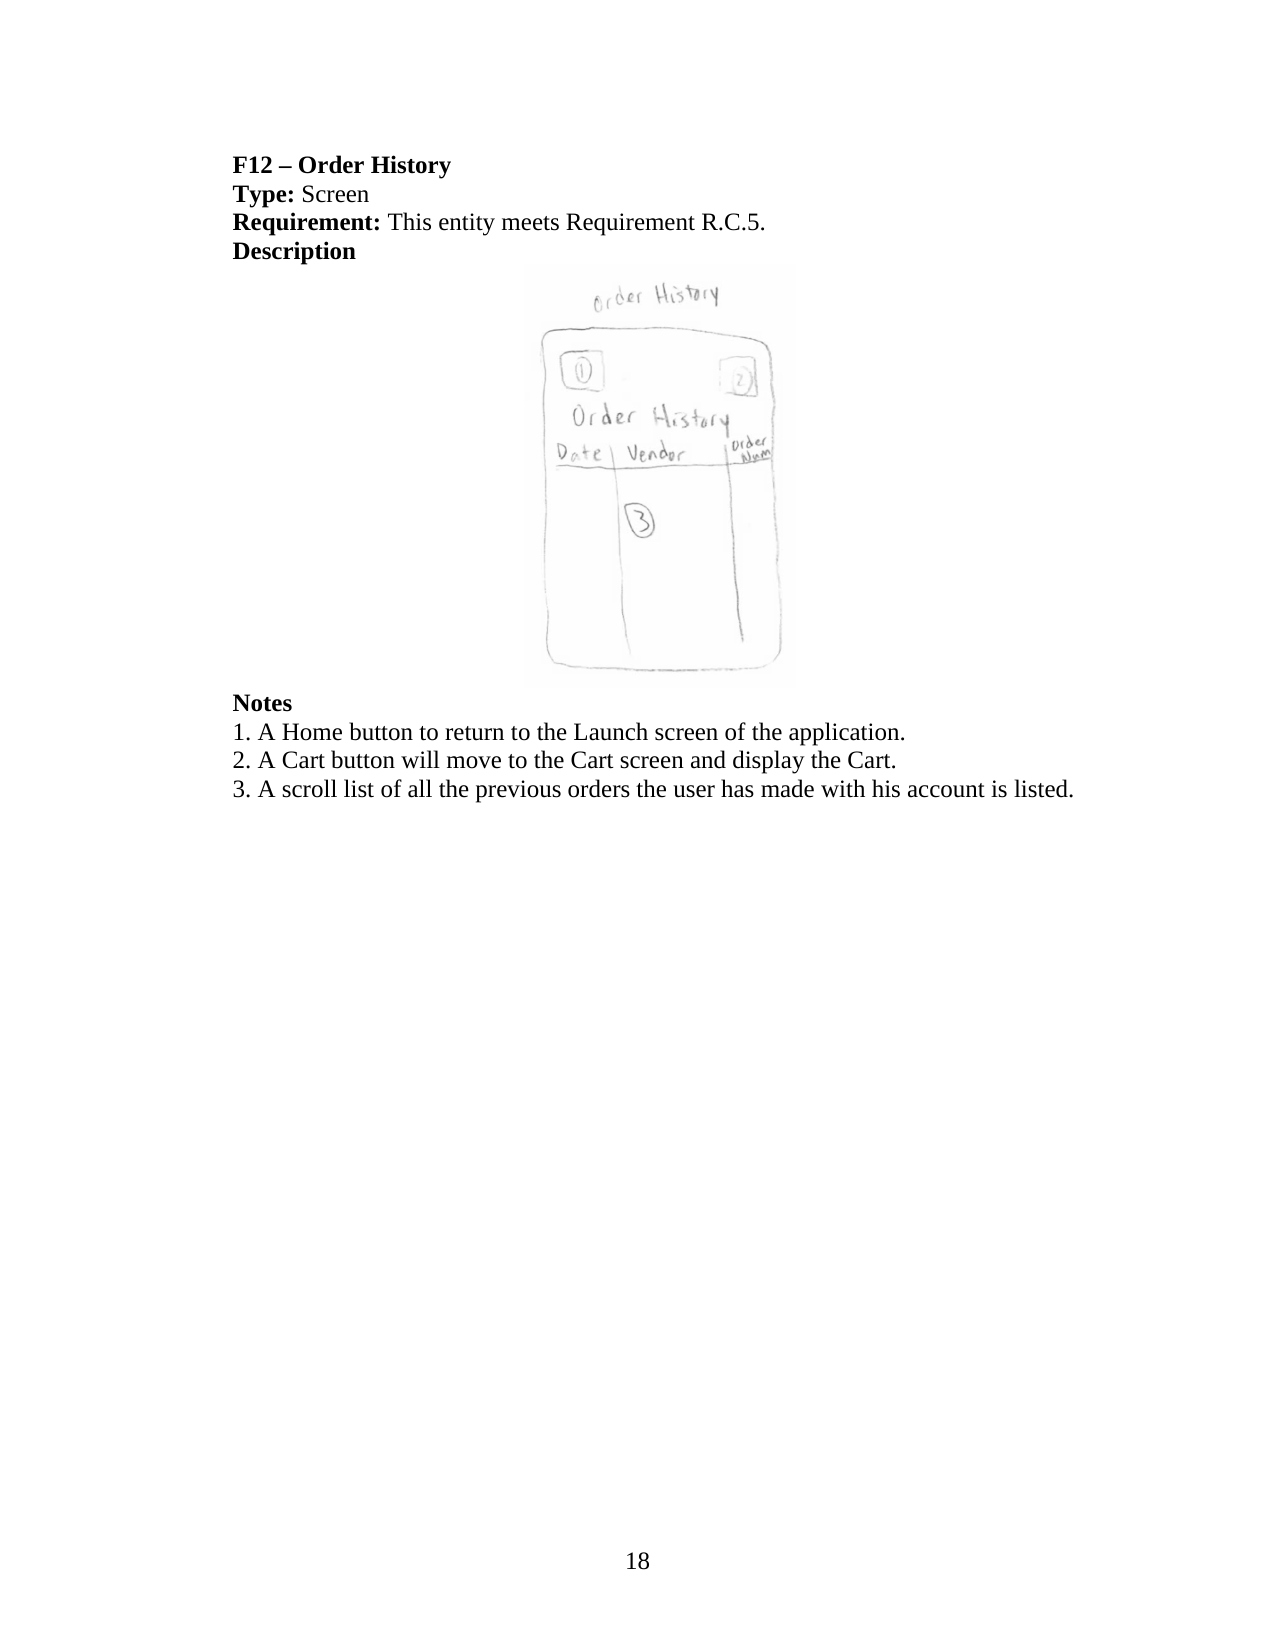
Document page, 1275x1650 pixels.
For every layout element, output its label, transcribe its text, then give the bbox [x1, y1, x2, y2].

text 1. A Home button to return to the Launch screen of the application. [232, 717, 1087, 745]
text 2. A Cart button will move to the Cart screen and display the Cart. [232, 745, 1087, 774]
picture [525, 265, 796, 688]
text 3. A scroll list of all the previous orders the user has made with his account is listed. [232, 774, 1087, 803]
text Notes [232, 688, 1087, 717]
text Requirement: This entity meets Requirement R.C.5. [232, 207, 1087, 236]
text Description [232, 236, 1087, 265]
text Type: Screen [232, 179, 1087, 207]
text F12 – Order History [232, 150, 1087, 179]
